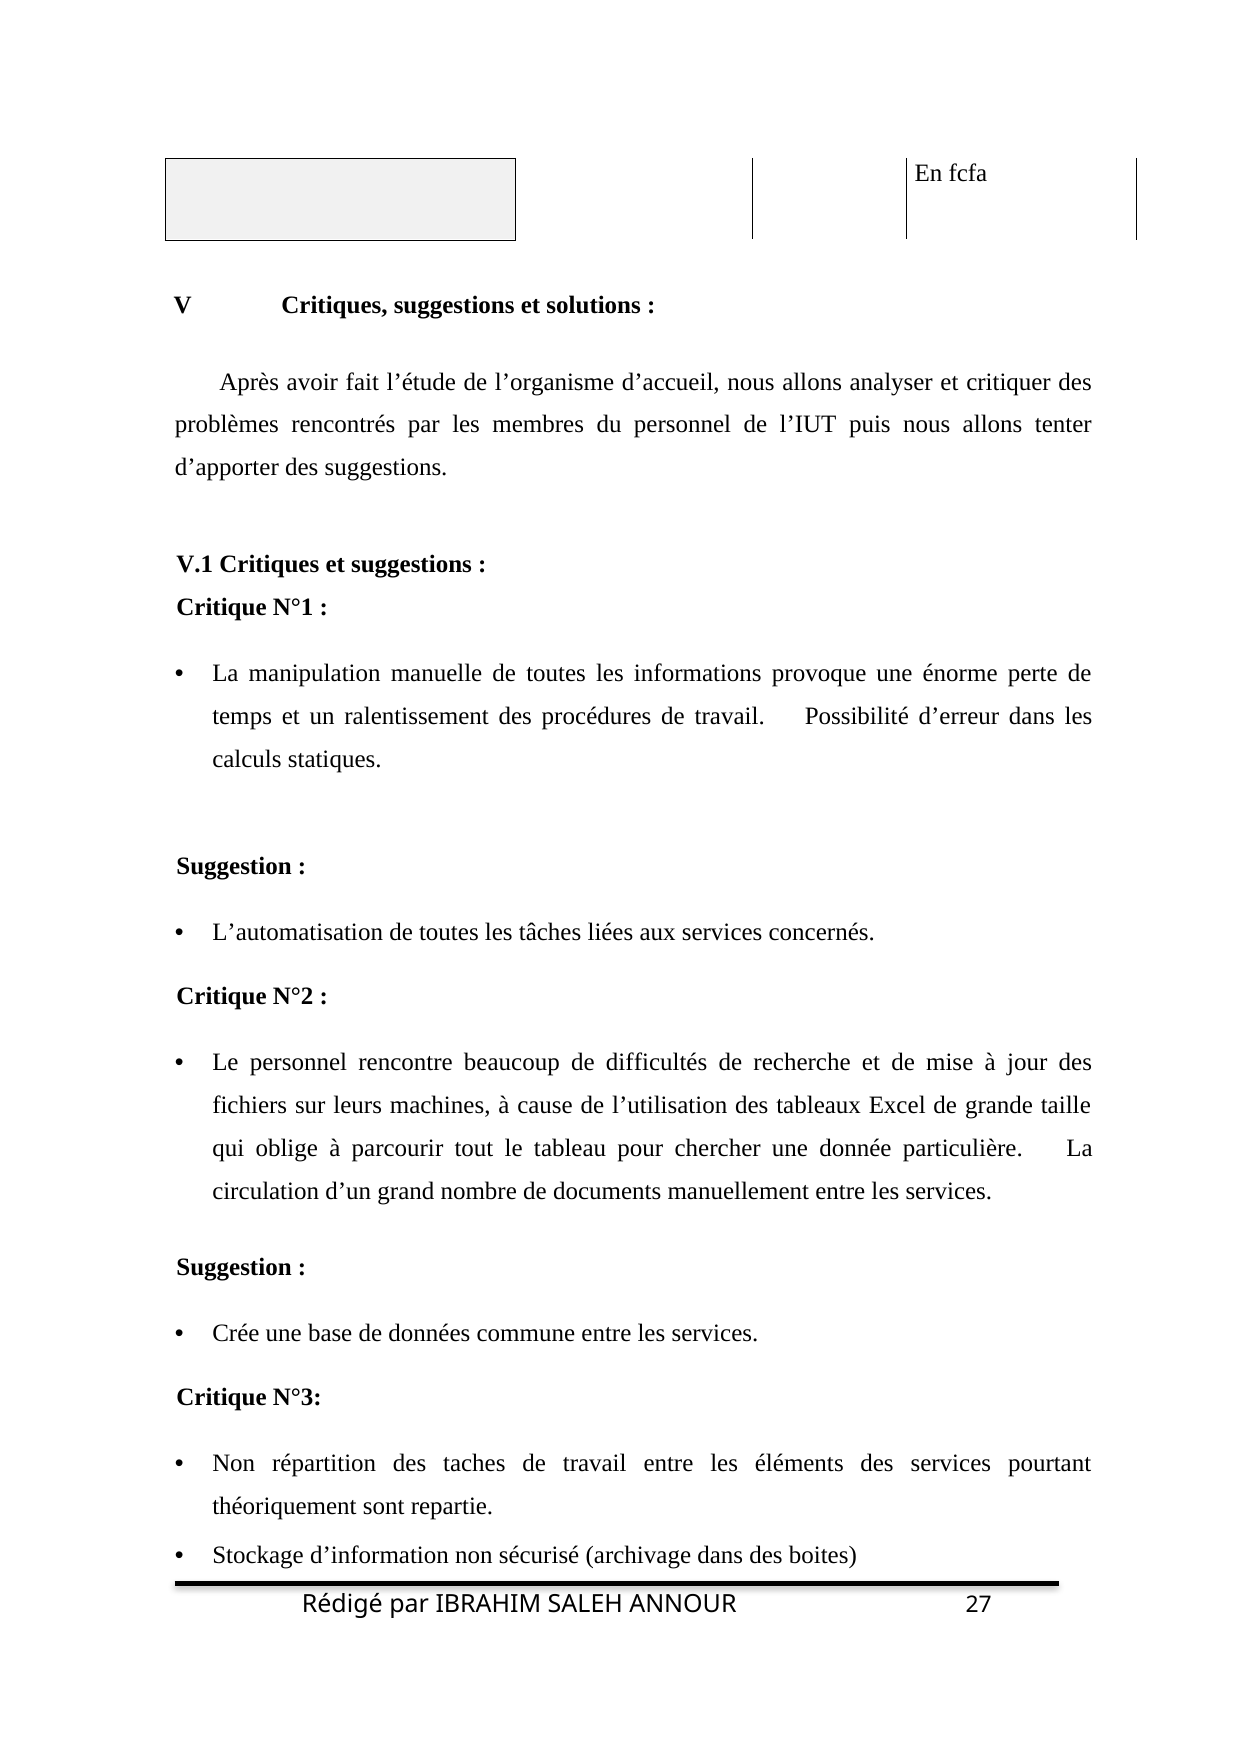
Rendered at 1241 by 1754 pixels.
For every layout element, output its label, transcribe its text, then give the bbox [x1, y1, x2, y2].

list Le personnel rencontre beaucoup de difficultés de recherche et de mise à jour des fichiers sur leurs machines, à cause de l’utilisation des tableaux Excel de grande taille qui oblige à parcourir tout le tableau pour chercher une donnée particulière.  La circulation d’un grand nombre de documents manuellement entre les services. [174, 1047, 1092, 1204]
table_cell [166, 159, 515, 239]
text Critique N°3: [176, 1382, 1101, 1411]
text Suggestion : [176, 851, 1101, 880]
text Critique N°1 : [176, 592, 1101, 621]
subtitle V Critiques, suggestions et solutions : [118, 291, 1101, 319]
text Suggestion : [176, 1252, 1101, 1281]
list Crée une base de données commune entre les services. [174, 1318, 1092, 1347]
list L’automatisation de toutes les tâches liées aux services concernés. [174, 917, 1092, 946]
text Critique N°2 : [176, 981, 1101, 1010]
list Non répartition des taches de travail entre les éléments des services pourtant théoriquement sont repartie. [174, 1448, 1092, 1520]
text Après avoir fait l’étude de l’organisme d’accueil, nous allons analyser et critiquer des problèmes rencontrés par les membres du personnel de l’IUT puis nous allons tenter d’apporter des suggestions. [174, 367, 1092, 481]
subtitle V.1 Critiques et suggestions : [176, 549, 1055, 578]
list Stockage d’information non sécurisé (archivage dans des boites) [174, 1539, 1092, 1568]
list La manipulation manuelle de toutes les informations provoque une énorme perte de temps et un ralentissement des procédures de travail.  Possibilité d’erreur dans les calculs statiques. [174, 658, 1092, 773]
